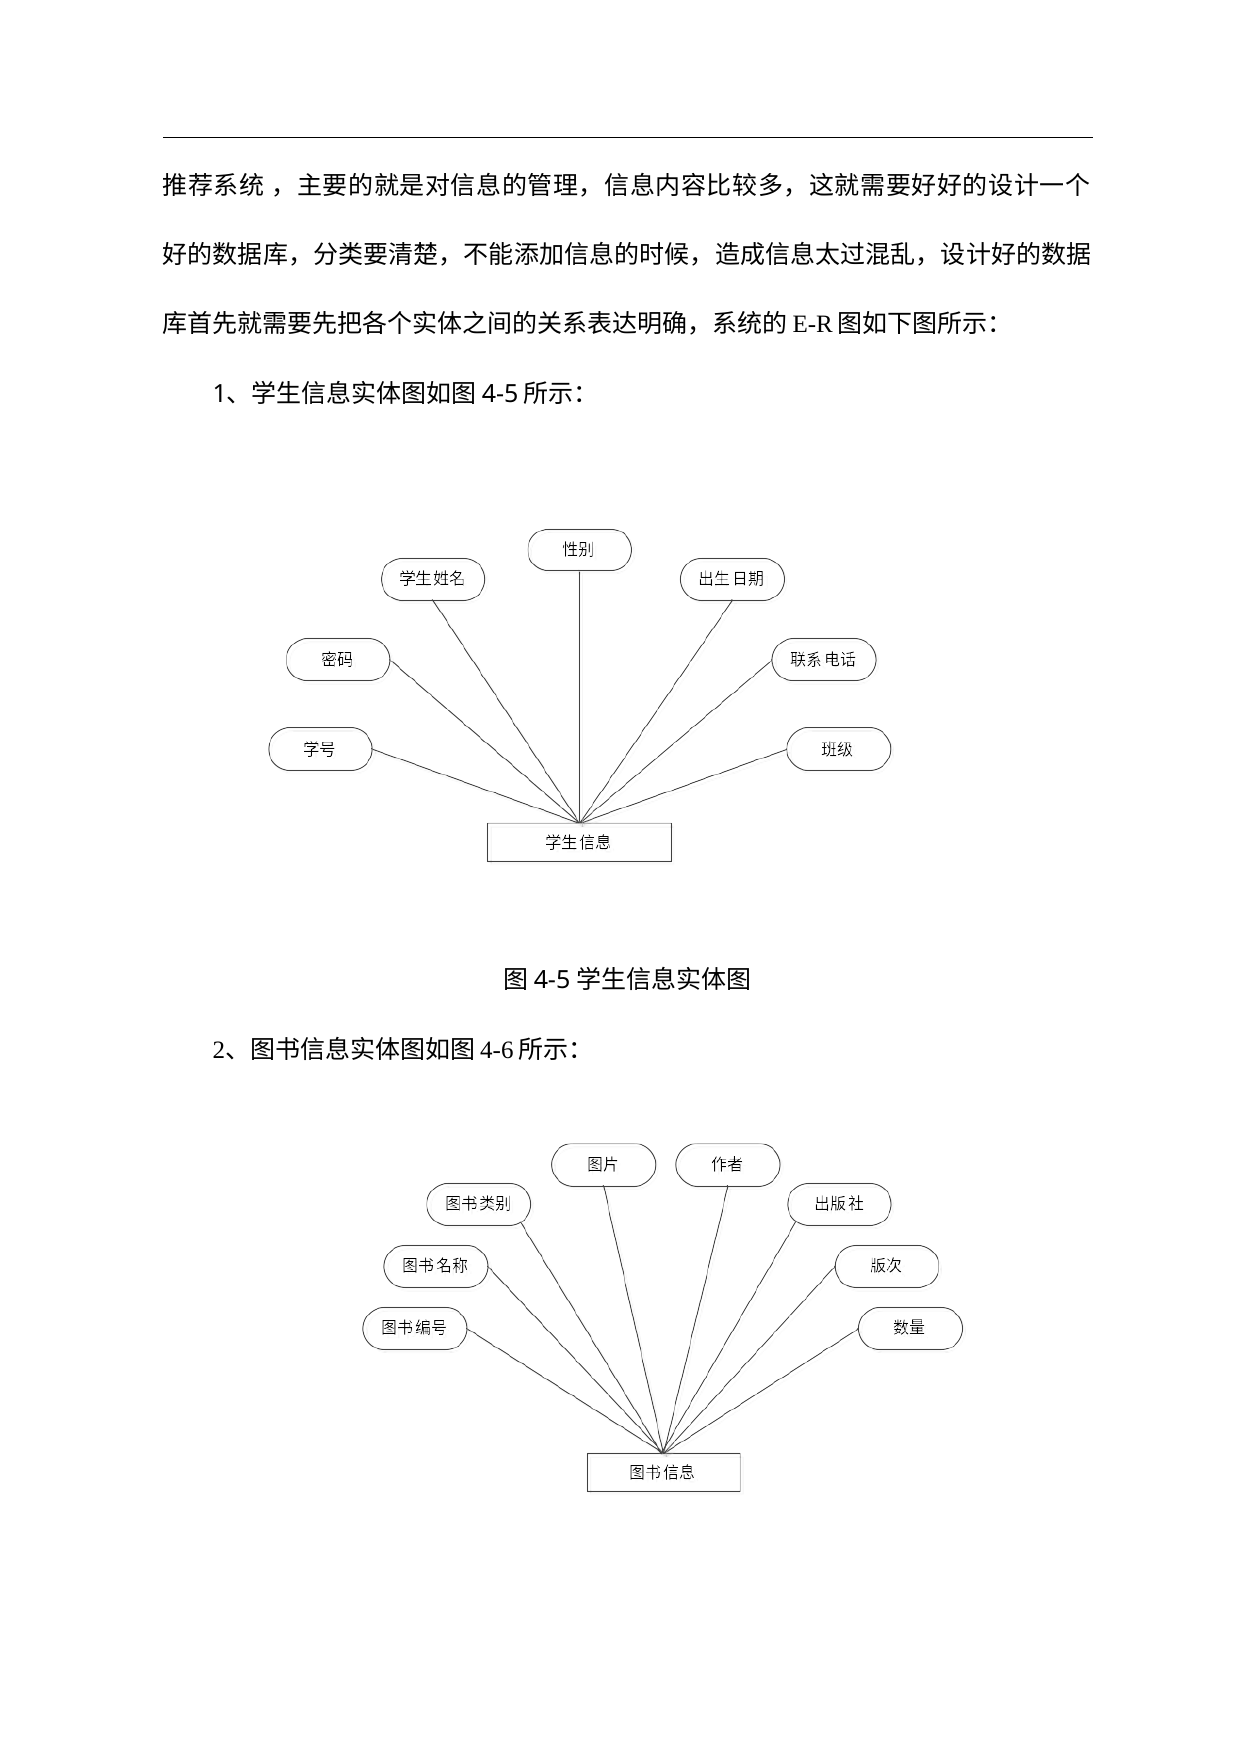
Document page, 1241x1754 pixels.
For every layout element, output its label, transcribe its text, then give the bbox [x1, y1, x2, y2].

text 图4-5 学生信息实体图 [162, 943, 1093, 1013]
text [162, 148, 1093, 357]
text 2、图书信息实体图如图4-6所示： [162, 1013, 1093, 1082]
text 1、学生信息实体图如图4-5所示： [162, 357, 1093, 426]
